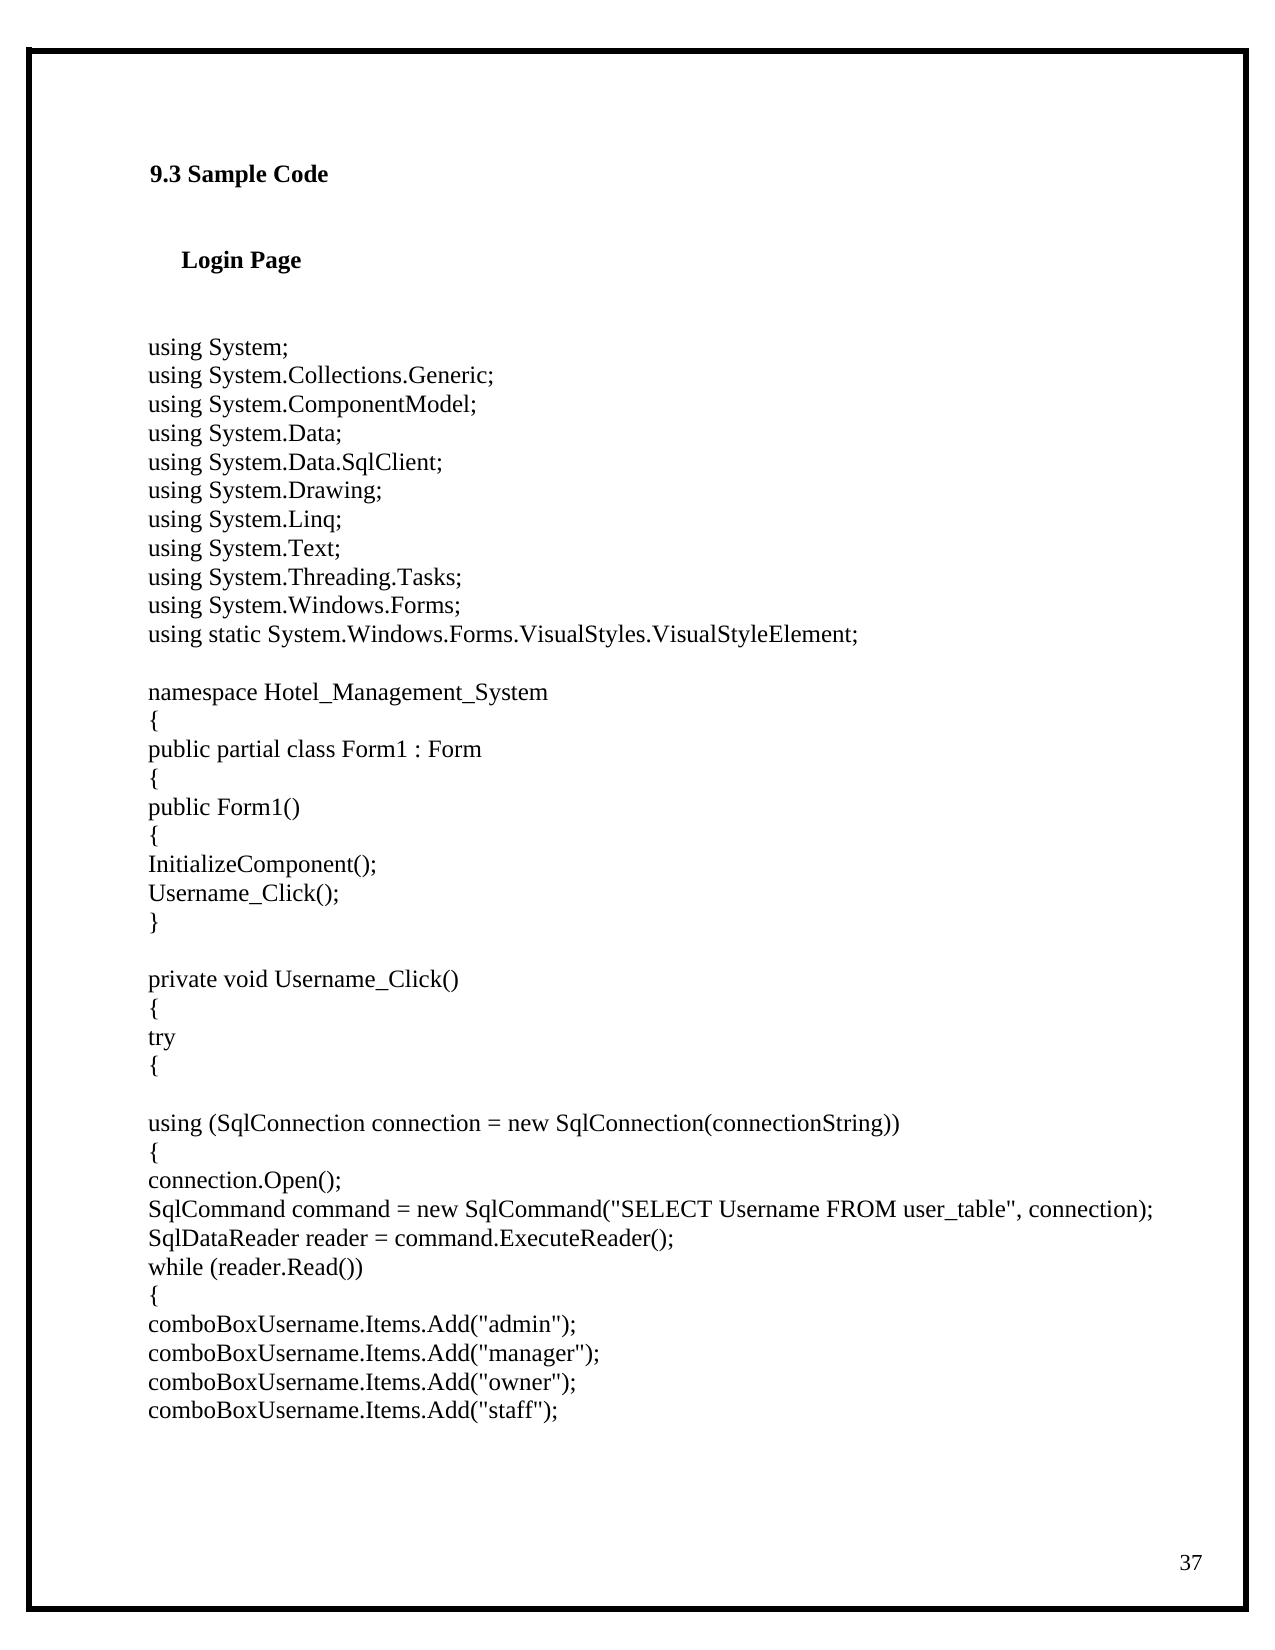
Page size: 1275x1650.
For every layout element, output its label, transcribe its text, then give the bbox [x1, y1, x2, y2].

text { [148, 706, 1202, 734]
text using (SqlConnection connection = new SqlConnection(connectionString)) [148, 1108, 1202, 1137]
text Username_Click(); [148, 878, 1202, 907]
text private void Username_Click() [148, 964, 1202, 993]
text public partial class Form1 : Form [148, 734, 1202, 763]
text comboBoxUsername.Items.Add("manager"); [148, 1338, 1202, 1367]
text using System.Drawing; [148, 476, 1202, 504]
text SqlDataReader reader = command.ExecuteReader(); [148, 1223, 1202, 1252]
text } [148, 907, 1202, 936]
text using System.Data.SqlClient; [148, 447, 1202, 476]
text { [148, 1051, 1202, 1079]
text { [148, 993, 1202, 1022]
text InitializeComponent(); [148, 849, 1202, 878]
text SqlCommand command = new SqlCommand("SELECT Username FROM user_table", connection); [148, 1194, 1202, 1223]
text comboBoxUsername.Items.Add("owner"); [148, 1367, 1202, 1396]
text using System; [148, 332, 1202, 361]
text { [148, 1281, 1202, 1309]
text Login Page [73, 246, 1202, 274]
text using System.ComponentModel; [148, 389, 1202, 418]
text comboBoxUsername.Items.Add("admin"); [148, 1309, 1202, 1338]
text try [148, 1022, 1202, 1051]
text { [148, 821, 1202, 849]
text comboBoxUsername.Items.Add("staff"); [148, 1396, 1202, 1424]
text namespace Hotel_Management_System [148, 677, 1202, 706]
text using System.Collections.Generic; [148, 361, 1202, 389]
text connection.Open(); [148, 1166, 1202, 1194]
text while (reader.Read()) [148, 1252, 1202, 1281]
text using System.Linq; [148, 504, 1202, 533]
text using System.Data; [148, 418, 1202, 447]
text using System.Text; [148, 533, 1202, 562]
text public Form1() [148, 792, 1202, 821]
text using System.Windows.Forms; [148, 591, 1202, 619]
text { [148, 763, 1202, 792]
text 9.3 Sample Code [150, 159, 1202, 188]
text using static System.Windows.Forms.VisualStyles.VisualStyleElement; [148, 619, 1202, 648]
text { [148, 1137, 1202, 1166]
text using System.Threading.Tasks; [148, 562, 1202, 591]
